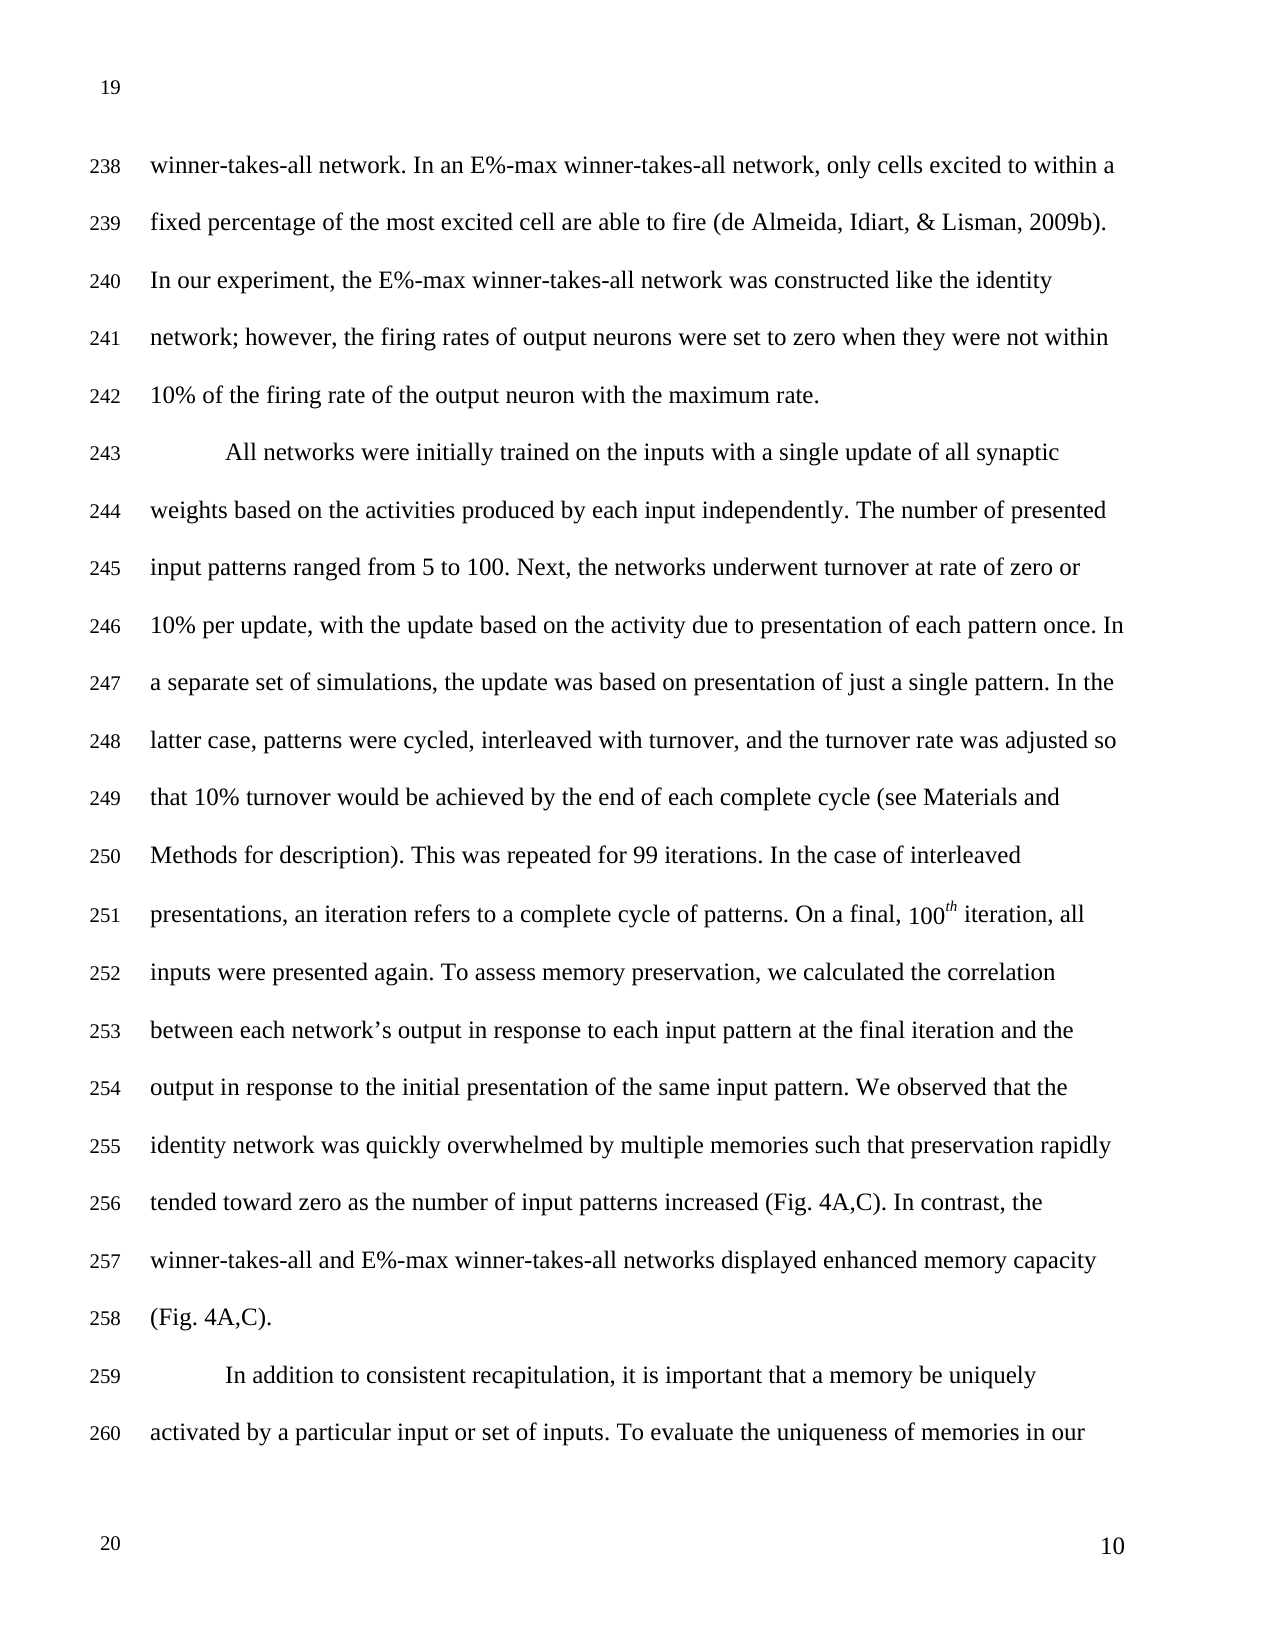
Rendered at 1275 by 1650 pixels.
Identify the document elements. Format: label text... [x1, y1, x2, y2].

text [150, 1360, 1125, 1446]
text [150, 150, 1125, 409]
text All networks were initially trained on the inputs with a single update of all synaptic weights based on the activities produced by each input independently. The number of presented input patterns ranged from 5 to 100. Next, the networks underwent turnover at rate of zero or 10% per update, with the update based on the activity due to presentation of each pattern once. In a separate set of simulations, the update was based on presentation of just a single pattern. In the latter case, patterns were cycled, interleaved with turnover, and the turnover rate was adjusted so that 10% turnover would be achieved by the end of each complete cycle (see Materials and Methods for description). This was repeated for 99 iterations. In the case of interleaved presentations, an iteration refers to a complete cycle of patterns. On a final, iteration, all inputs were presented again. To assess memory preservation, we calculated the correlation between each network’s output in response to each input pattern at the final iteration and the output in response to the initial presentation of the same input pattern. We observed that the identity network was quickly overwhelmed by multiple memories such that preservation rapidly tended toward zero as the number of input patterns increased (Fig. 4A,C). In contrast, the winner-takes-all and E%-max winner-takes-all networks displayed enhanced memory capacity (Fig. 4A,C). [150, 437, 1125, 1331]
